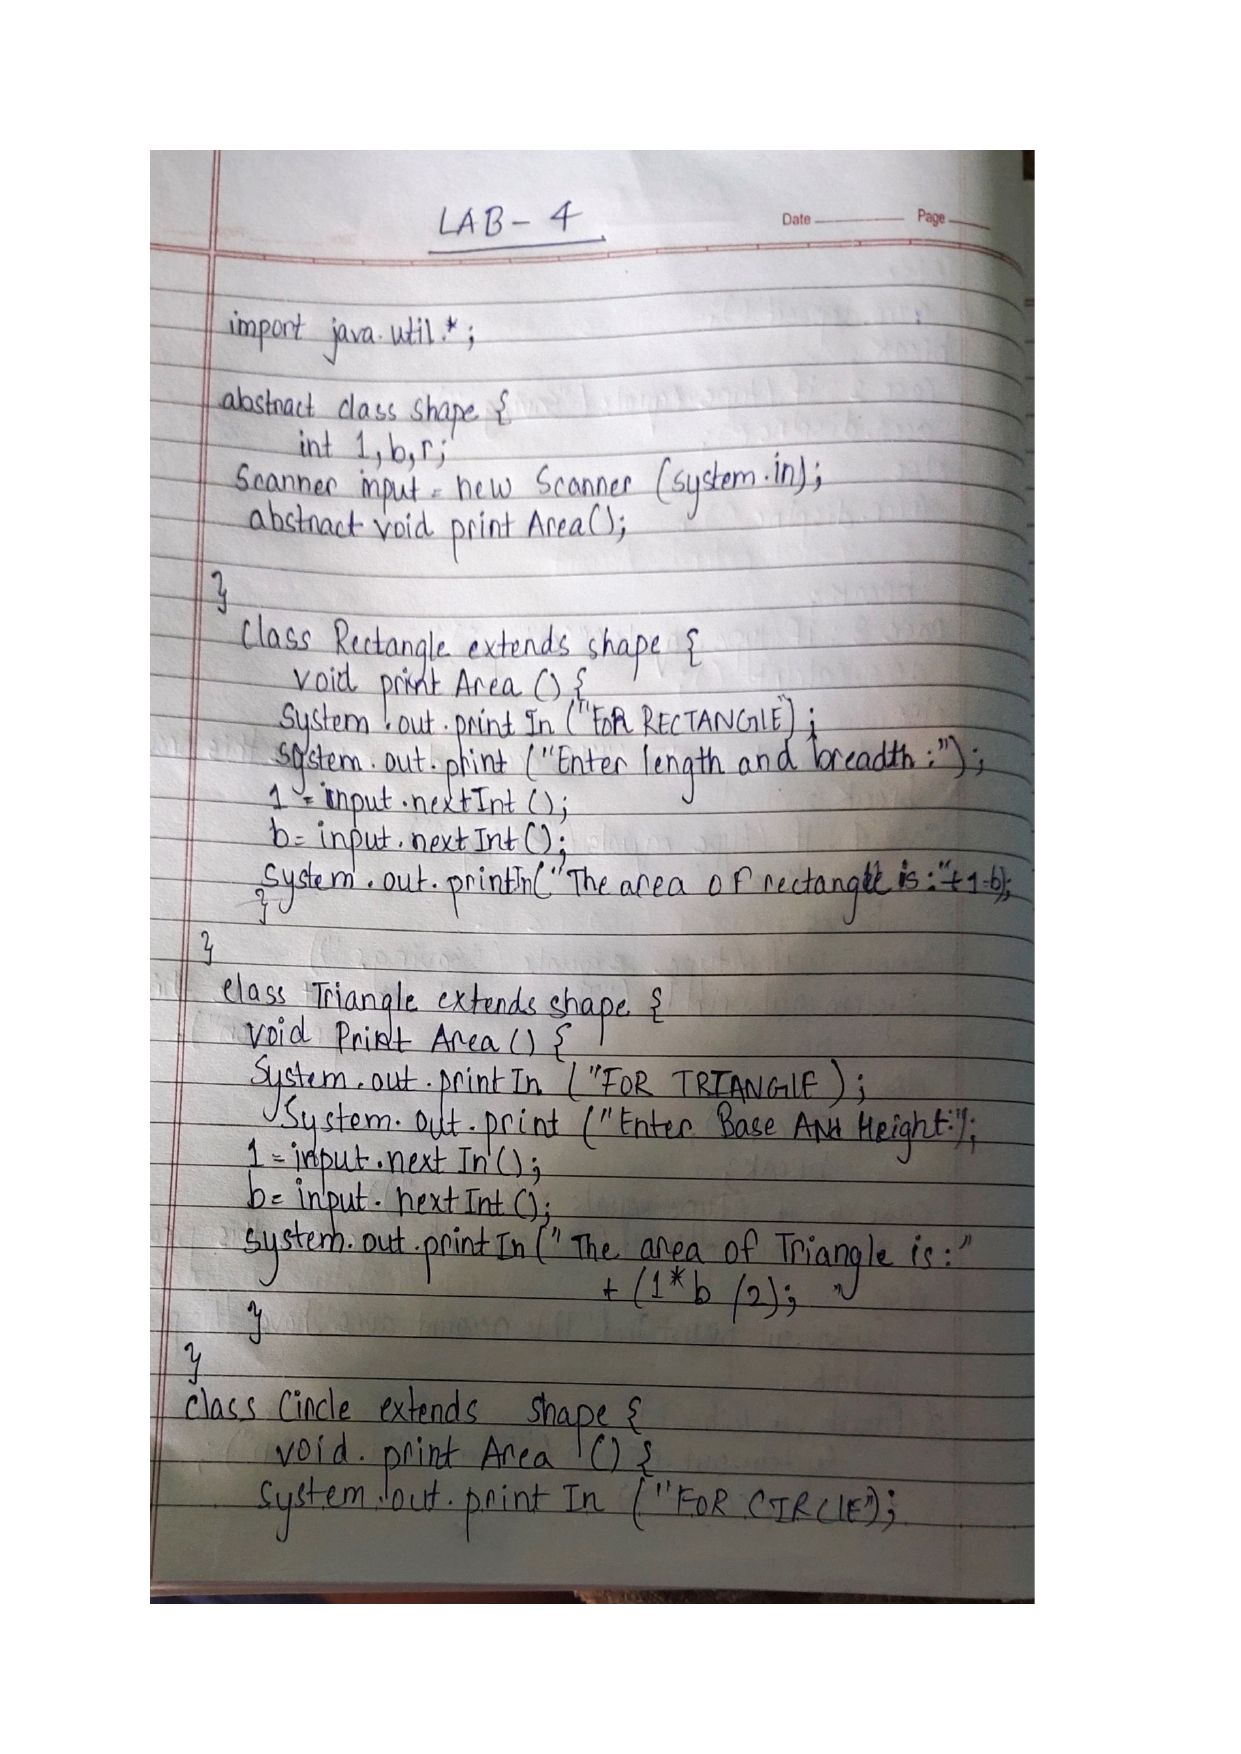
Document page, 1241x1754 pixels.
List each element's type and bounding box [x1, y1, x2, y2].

picture [150, 150, 1035, 1604]
